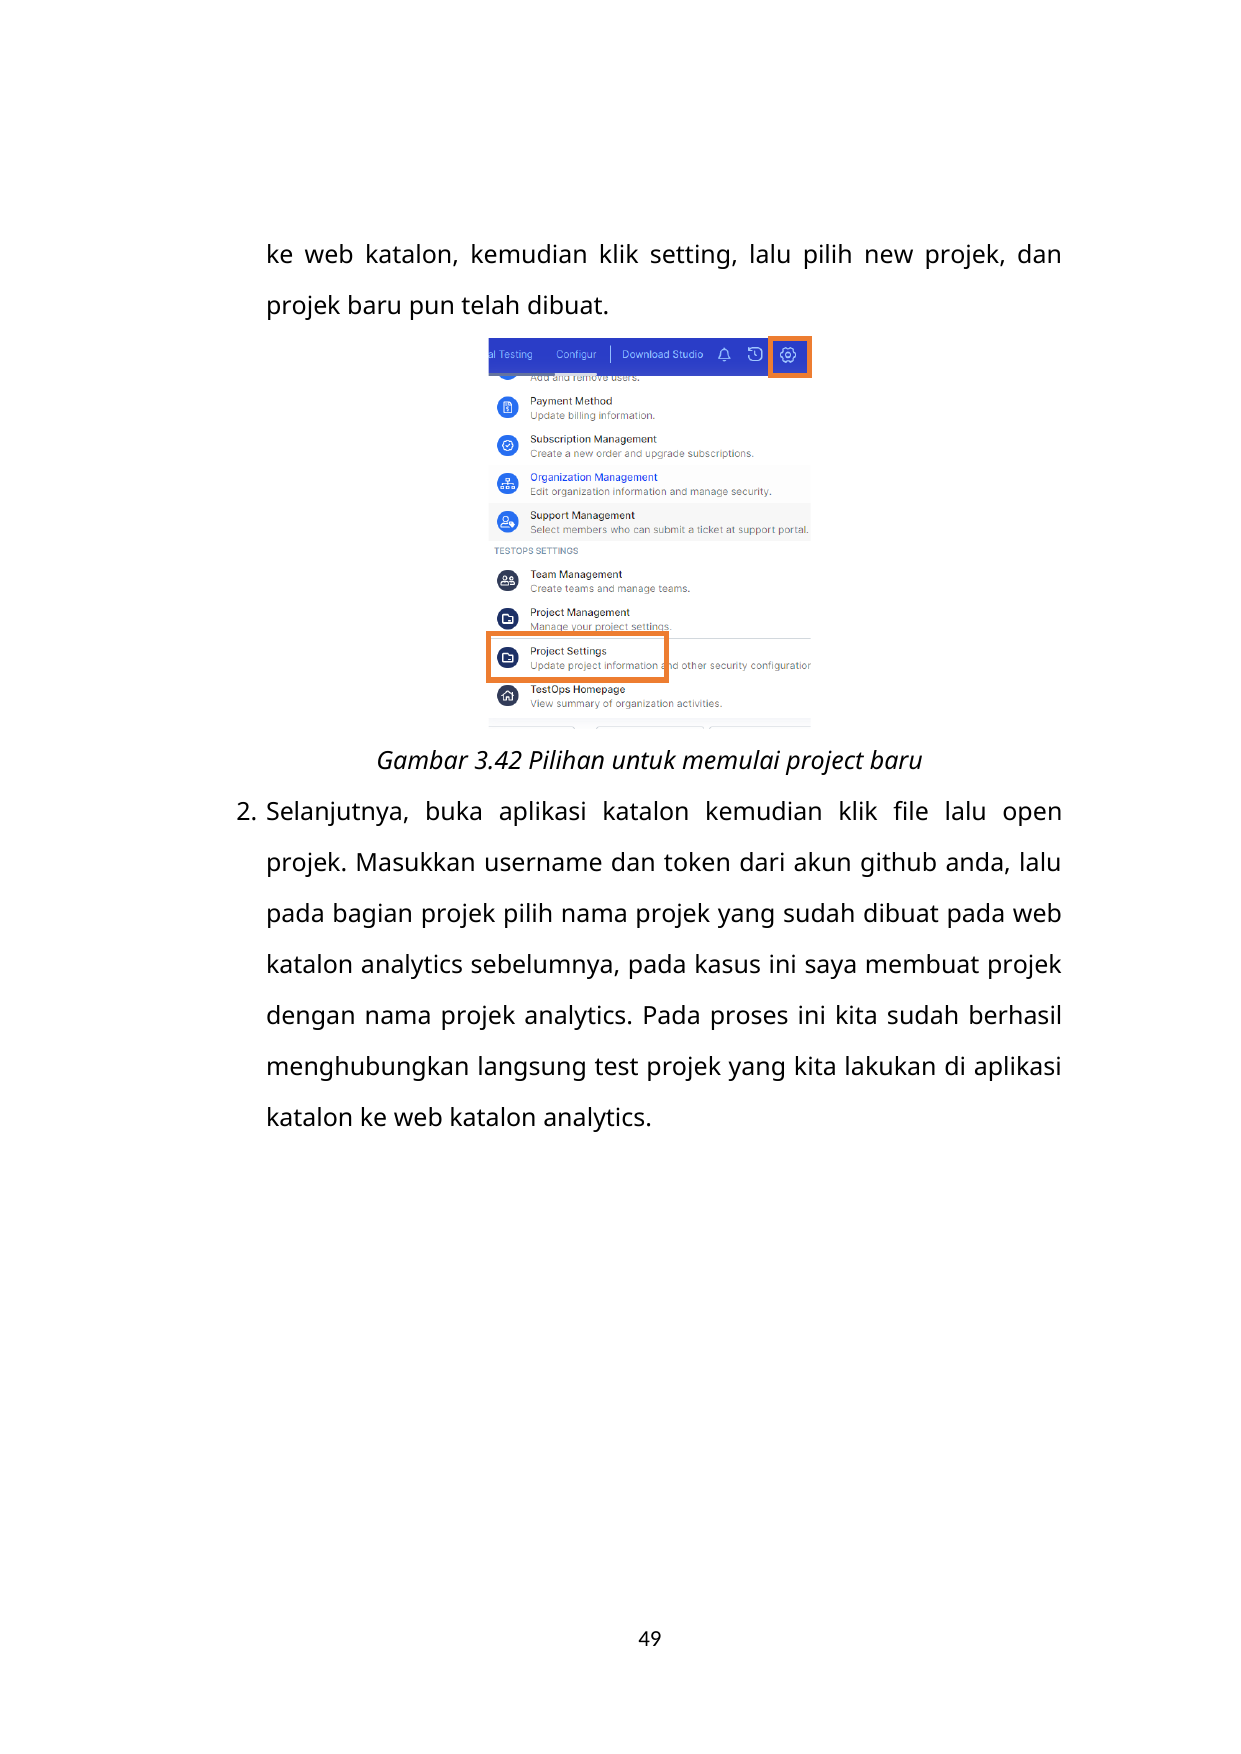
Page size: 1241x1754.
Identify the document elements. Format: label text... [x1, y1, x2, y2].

text Gambar 3.42 Pilihan untuk memulai project baru [236, 742, 1063, 776]
picture [488, 338, 811, 729]
picture [773, 341, 807, 373]
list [236, 236, 1063, 321]
list Selanjutnya, buka aplikasi katalon kemudian klik file lalu open projek. Masukkan username dan token dari akun github anda, lalu pada bagian projek pilih nama projek yang sudah dibuat pada web katalon analytics sebelumnya, pada kasus ini saya membuat projek dengan nama projek analytics. Pada proses ini kita sudah berhasil menghubungkan langsung test projek yang kita lakukan di aplikasi katalon ke web katalon analytics. [236, 793, 1063, 1134]
picture [491, 636, 664, 677]
